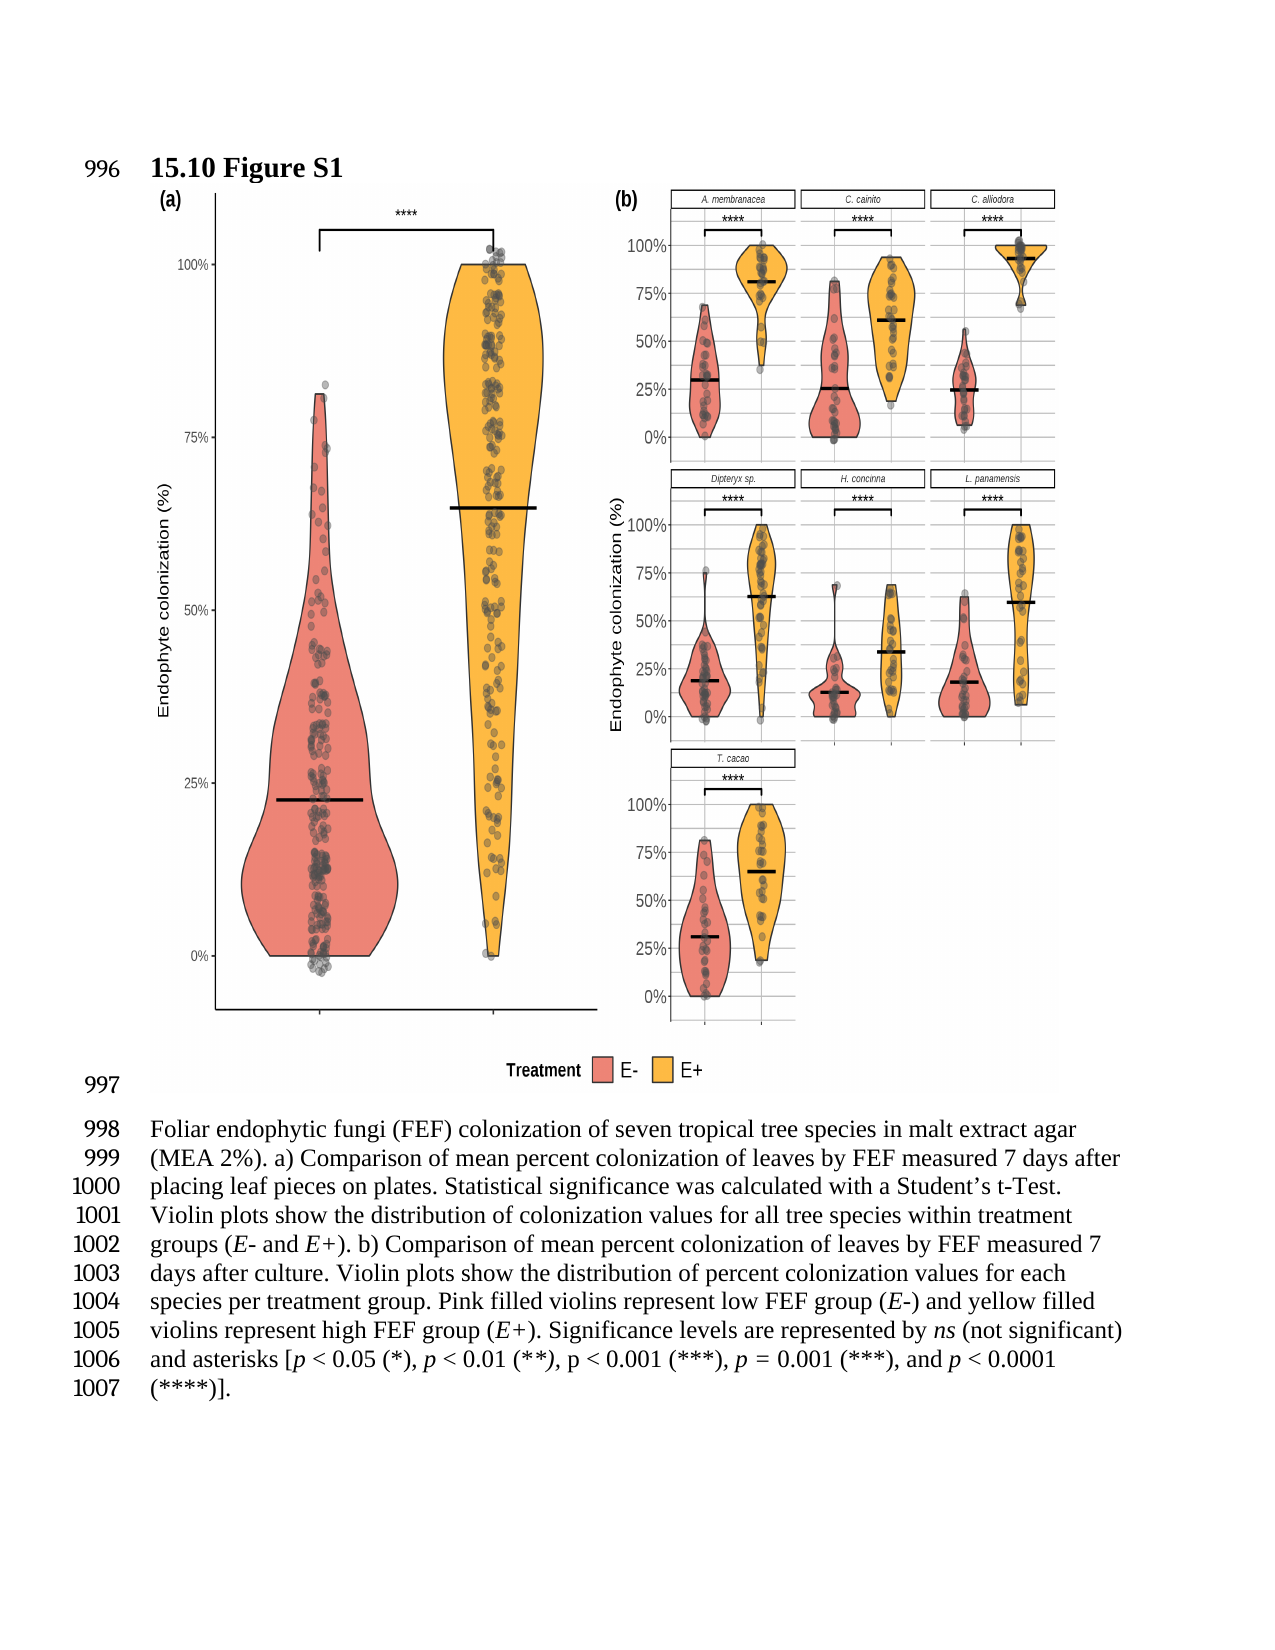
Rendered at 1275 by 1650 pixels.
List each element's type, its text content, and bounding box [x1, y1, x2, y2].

picture [150, 183, 1060, 1093]
subtitle 15.10 Figure S1 [150, 150, 1125, 183]
text Foliar endophytic fungi (FEF) colonization of seven tropical tree species in malt extract agar (MEA 2%). a) Comparison of mean percent colonization of leaves by FEF measured 7 days after placing leaf pieces on plates. Statistical significance was calculated with a Student’s t-Test. Violin plots show the distribution of colonization values for all tree species within treatment groups (E- and E+). b) Comparison of mean percent colonization of leaves by FEF measured 7 days after culture. Violin plots show the distribution of percent colonization values for each species per treatment group. Pink filled violins represent low FEF group (E-) and yellow filled violins represent high FEF group (E+). Significance levels are represented by ns (not significant) and asterisks [p < 0.05 (*), p < 0.01 (**), p < 0.001 (***), p = 0.001 (***), and p < 0.0001 (****)]. [150, 1114, 1125, 1401]
